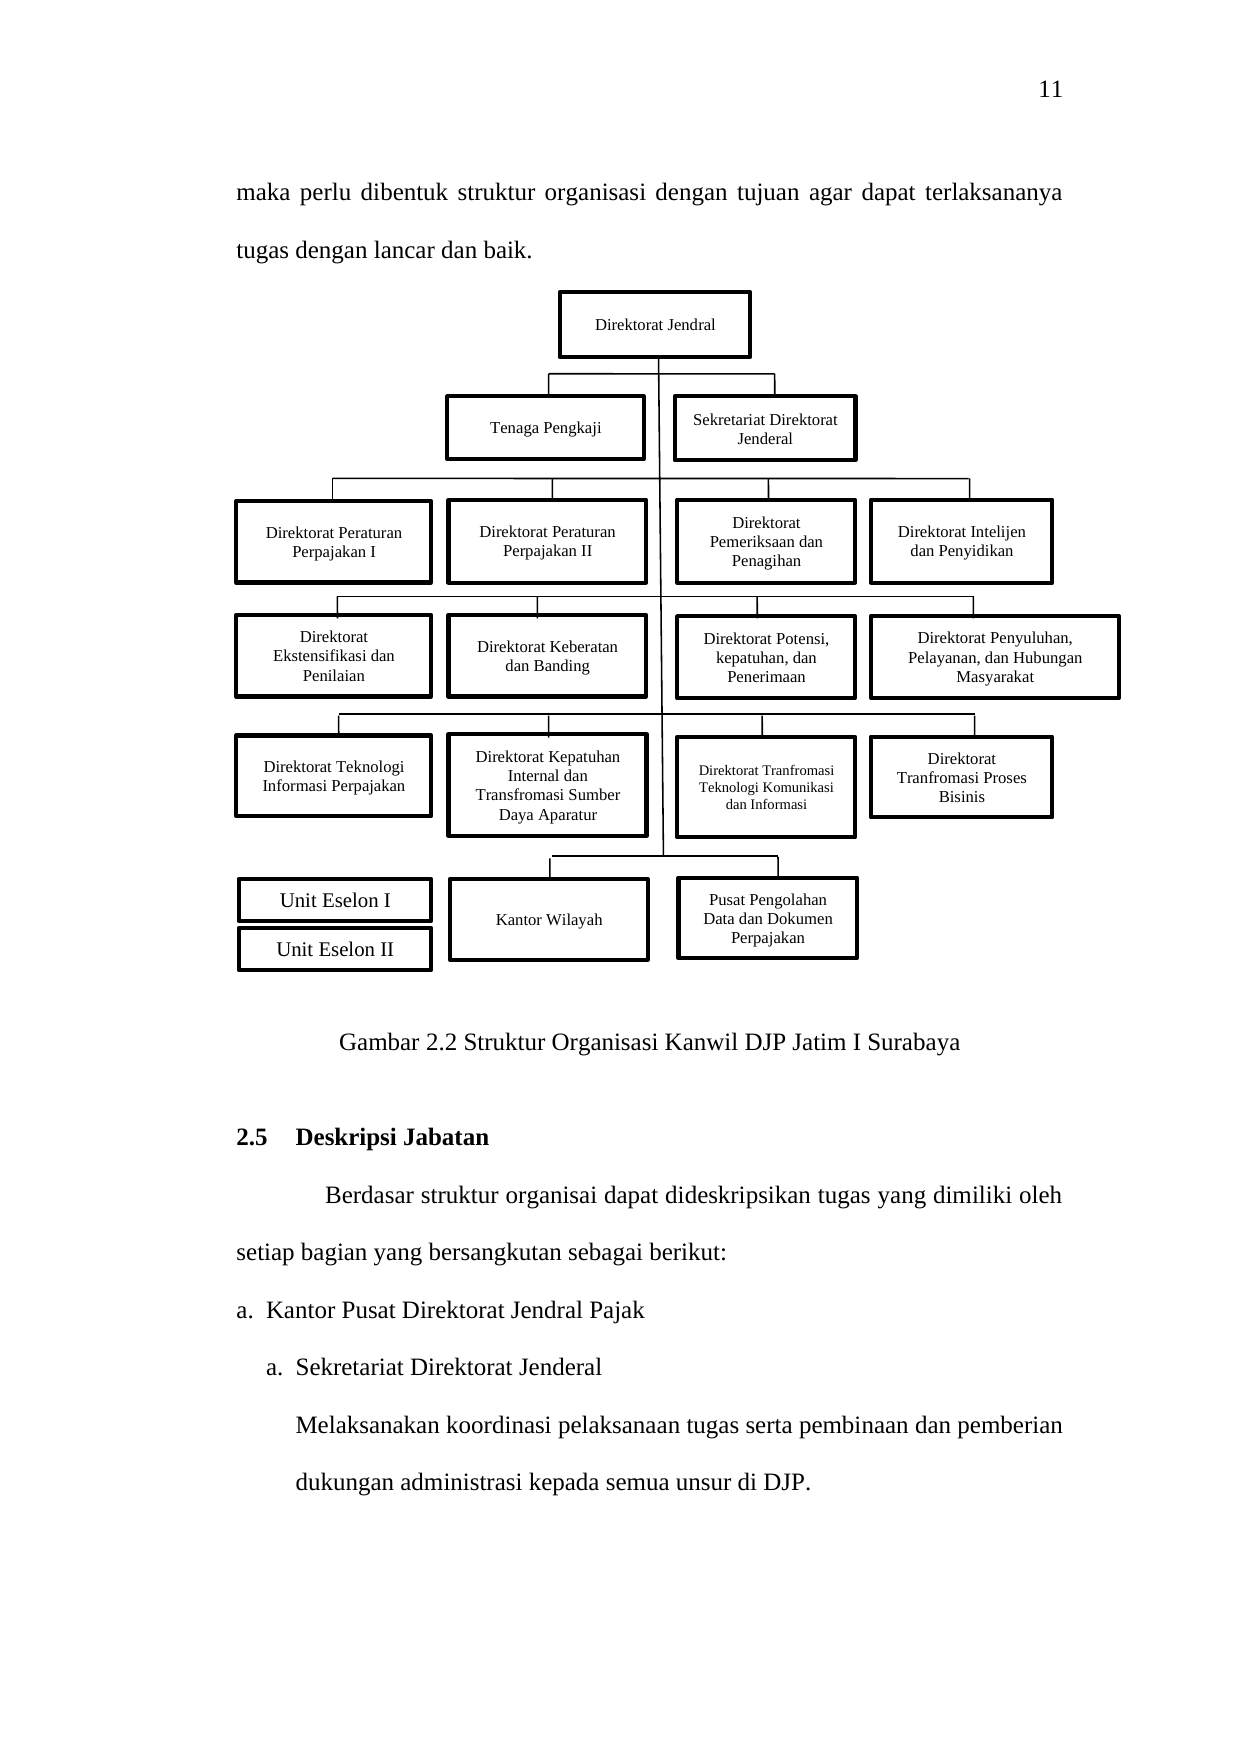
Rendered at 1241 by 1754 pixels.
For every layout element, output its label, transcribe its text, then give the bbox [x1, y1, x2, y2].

subtitle Deskripsi Jabatan [236, 1122, 1063, 1151]
list Sekretariat Direktorat Jenderal [266, 1352, 1063, 1381]
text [236, 177, 1063, 263]
text Gambar 2.2 Struktur Organisasi Kanwil DJP Jatim I Surabaya [236, 1027, 1063, 1056]
list Melaksanakan koordinasi pelaksanaan tugas serta pembinaan dan pemberian dukungan administrasi kepada semua unsur di DJP. [295, 1410, 1063, 1496]
list Kantor Pusat Direktorat Jendral Pajak [236, 1295, 1063, 1323]
text Berdasar struktur organisai dapat dideskripsikan tugas yang dimiliki oleh setiap bagian yang bersangkutan sebagai berikut: [236, 1180, 1063, 1266]
